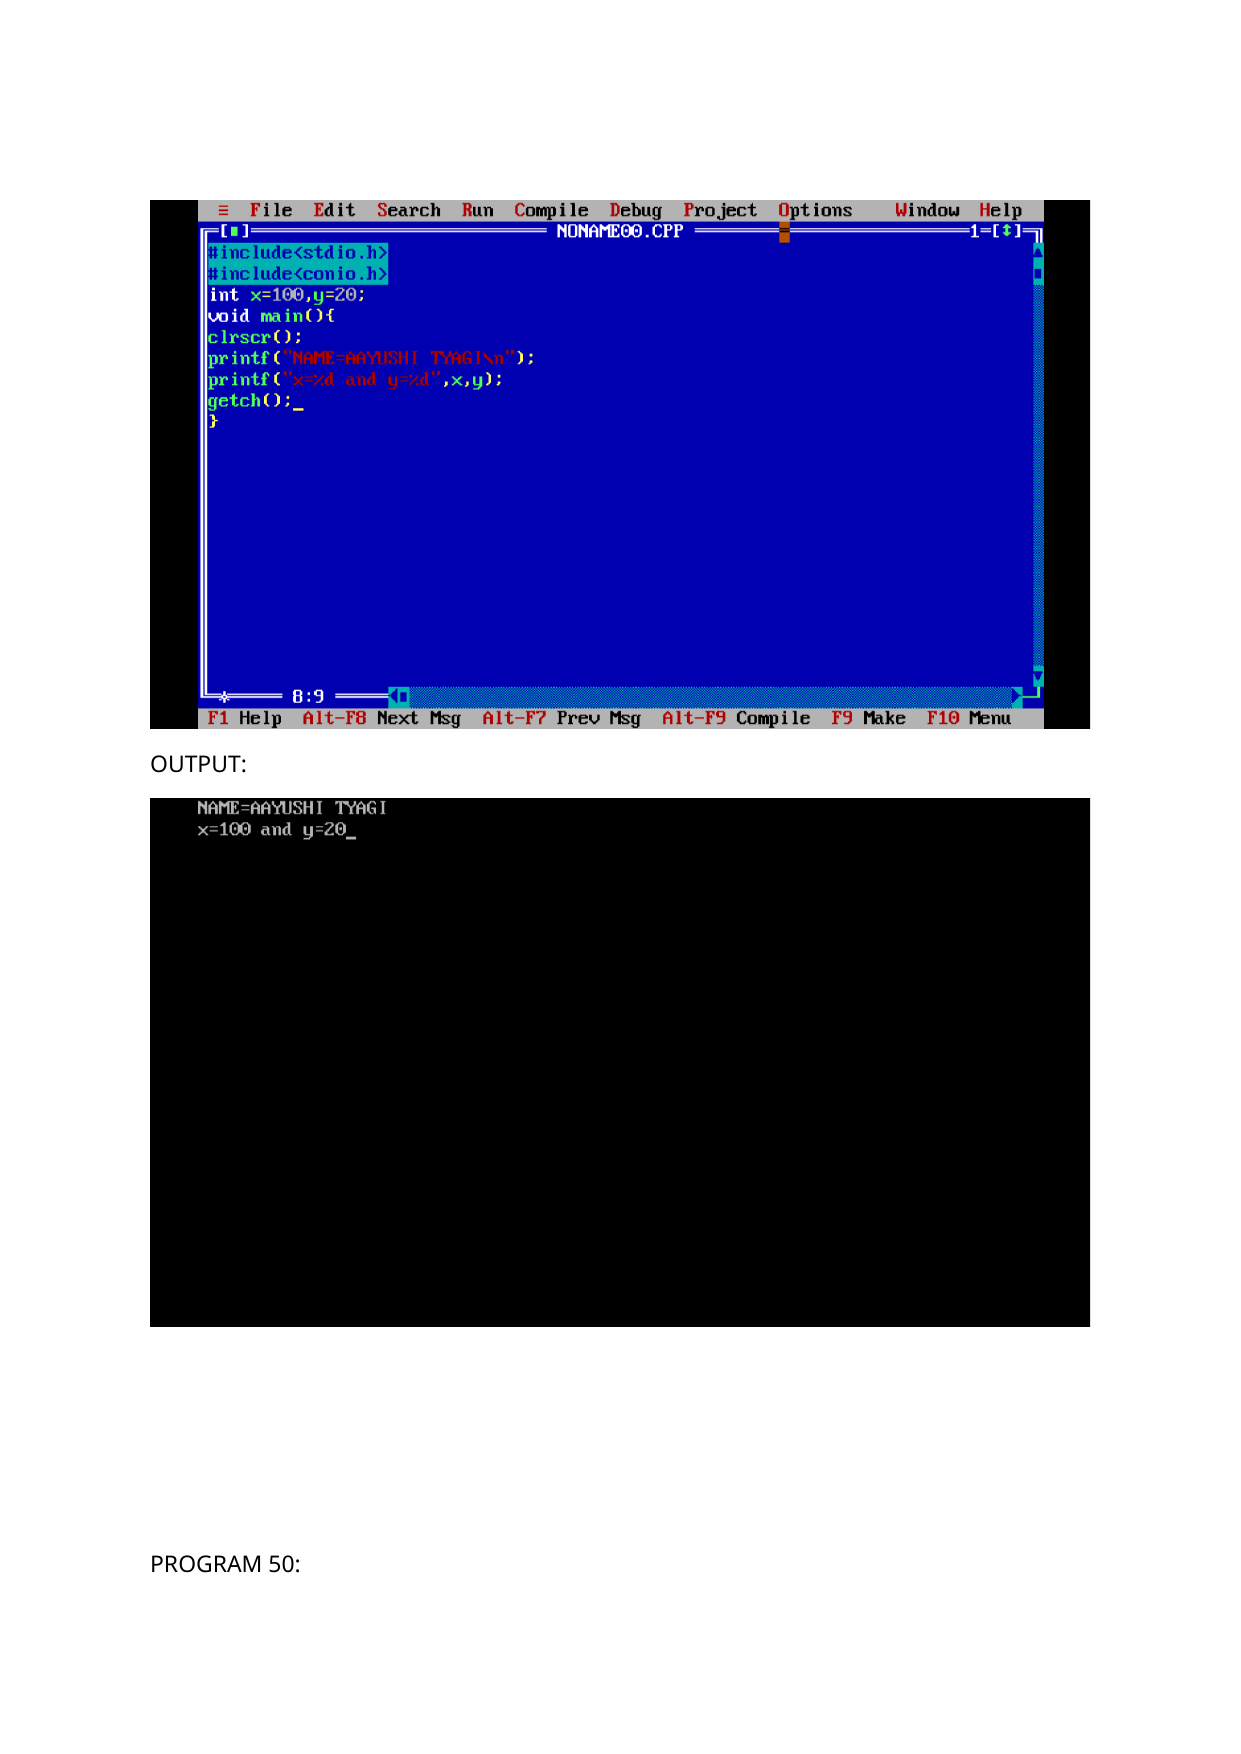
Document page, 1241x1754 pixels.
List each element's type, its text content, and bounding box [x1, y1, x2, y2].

picture [150, 200, 1091, 729]
text PROGRAM 50: [150, 1547, 1090, 1579]
picture [150, 798, 1091, 1327]
text OUTPUT: [150, 748, 1090, 779]
